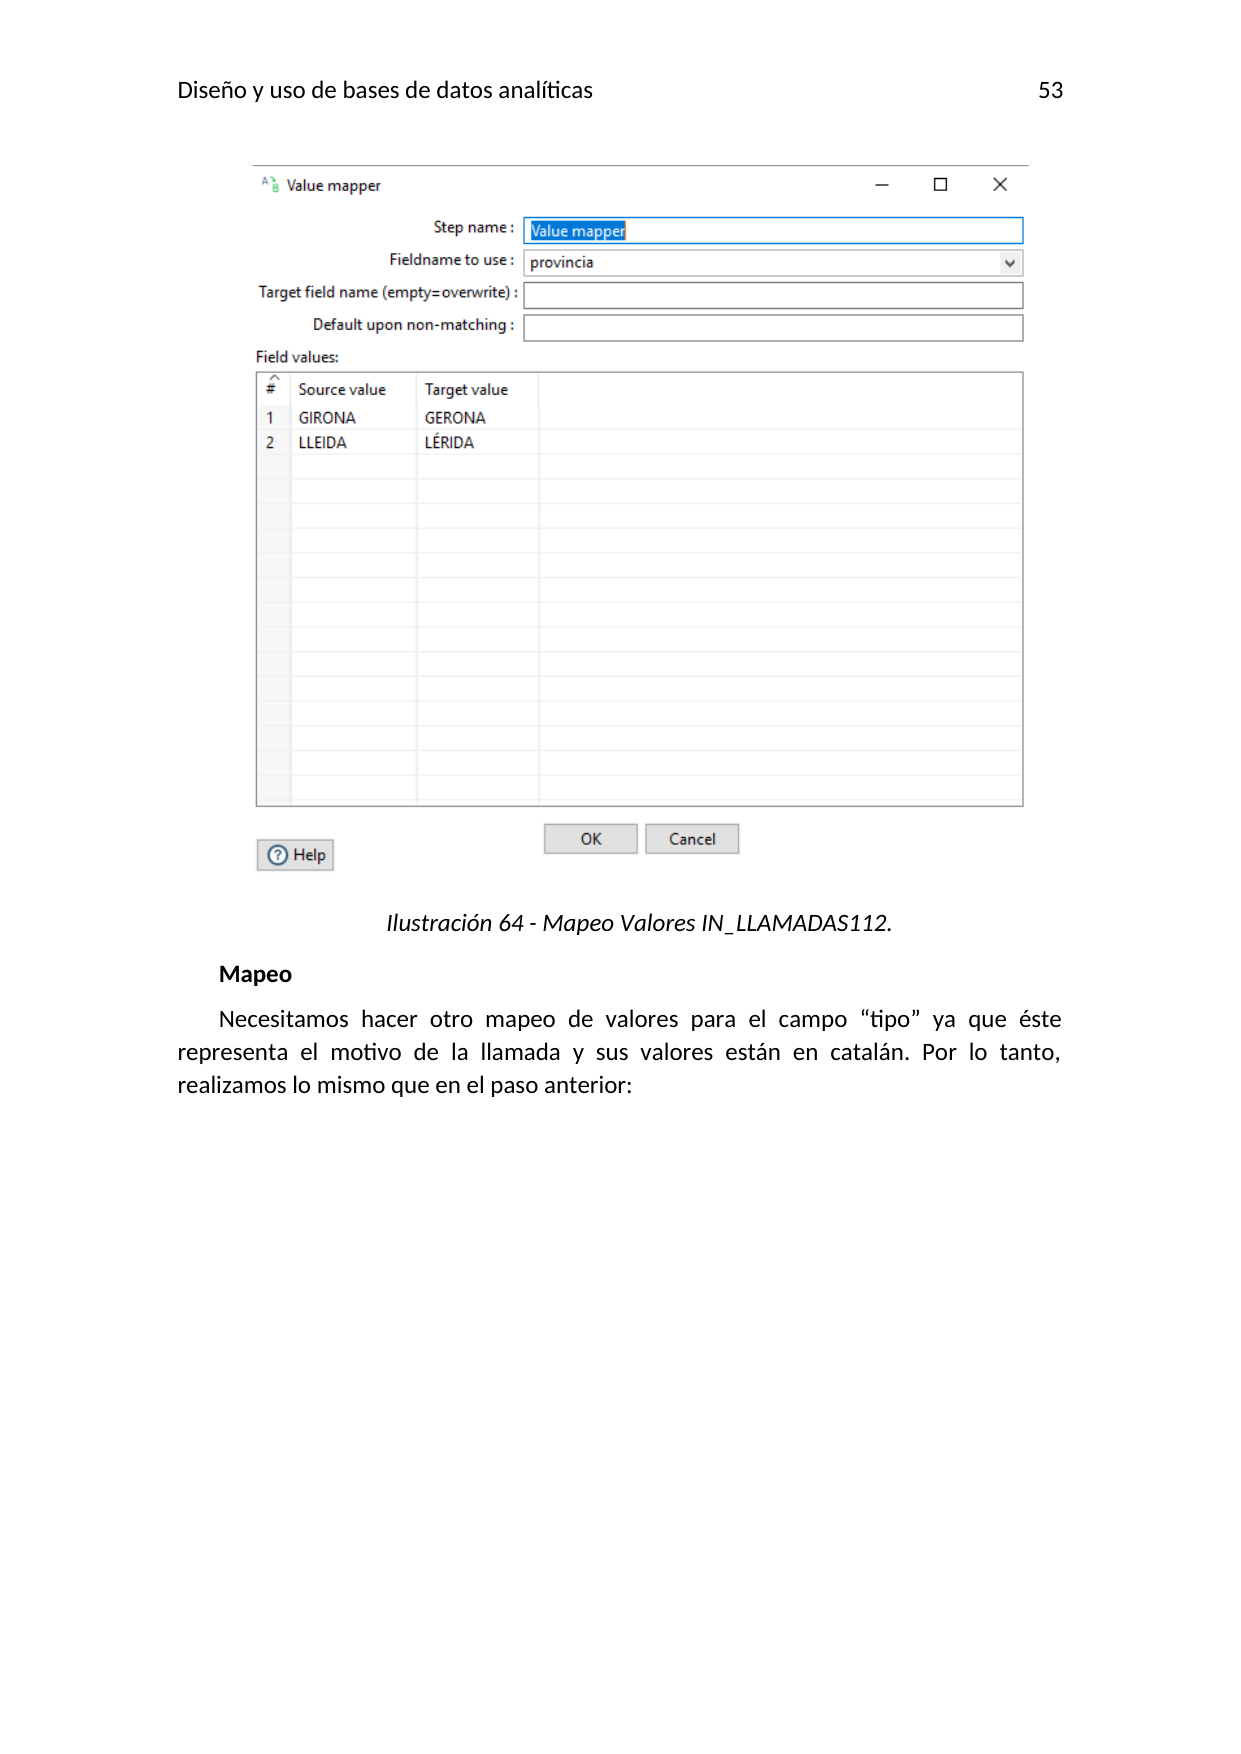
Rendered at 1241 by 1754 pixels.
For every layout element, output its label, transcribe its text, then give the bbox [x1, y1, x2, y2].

picture [252, 165, 1029, 876]
subtitle Mapeo [177, 958, 1063, 989]
text Ilustración 64 - Mapeo Valores IN_LLAMADAS112. [177, 907, 1063, 937]
text Necesitamos hacer otro mapeo de valores para el campo “tipo” ya que éste representa el motivo de la llamada y sus valores están en catalán. Por lo tanto, realizamos lo mismo que en el paso anterior: [177, 1003, 1063, 1100]
